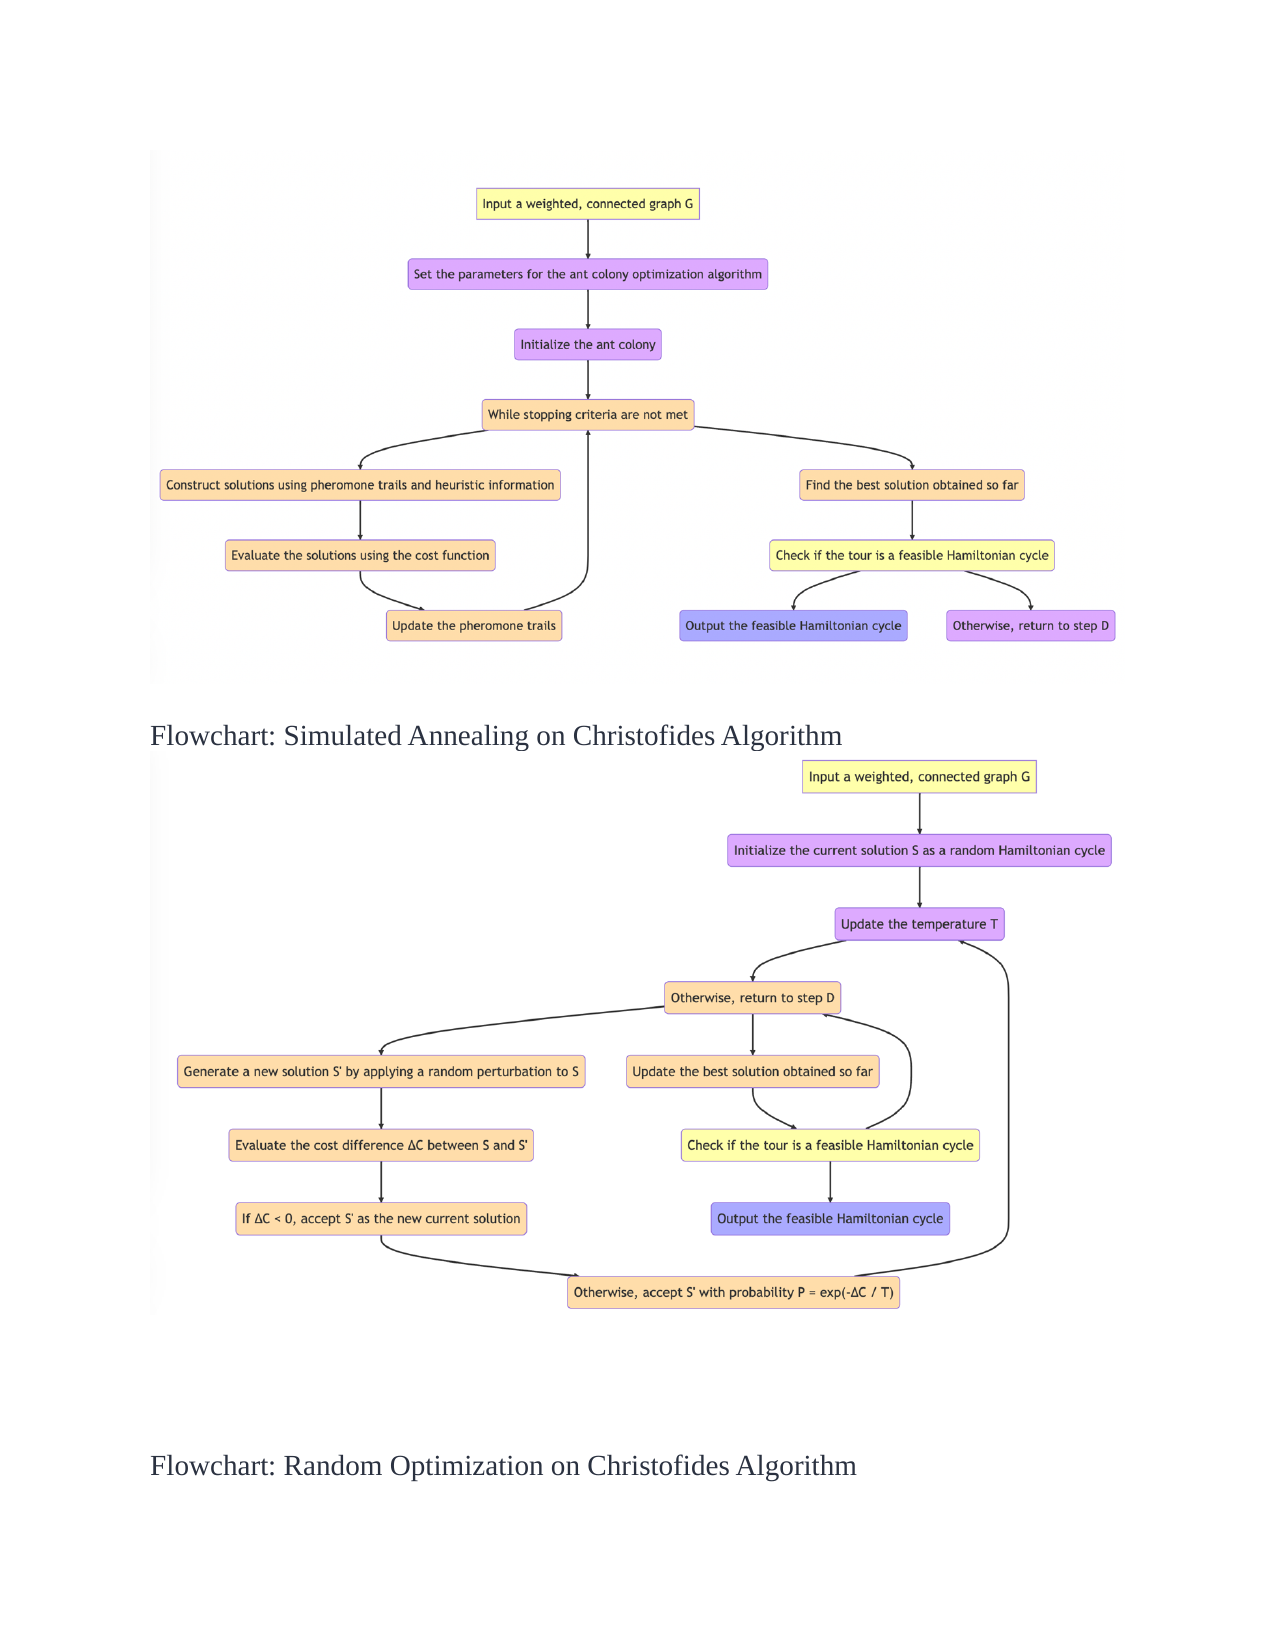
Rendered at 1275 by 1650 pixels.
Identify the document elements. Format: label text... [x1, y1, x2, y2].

picture [150, 751, 1125, 1315]
text Flowchart: Simulated Annealing on Christofides Algorithm [150, 718, 1125, 751]
picture [150, 150, 1125, 684]
text Flowchart: Random Optimization on Christofides Algorithm [150, 1448, 1125, 1482]
